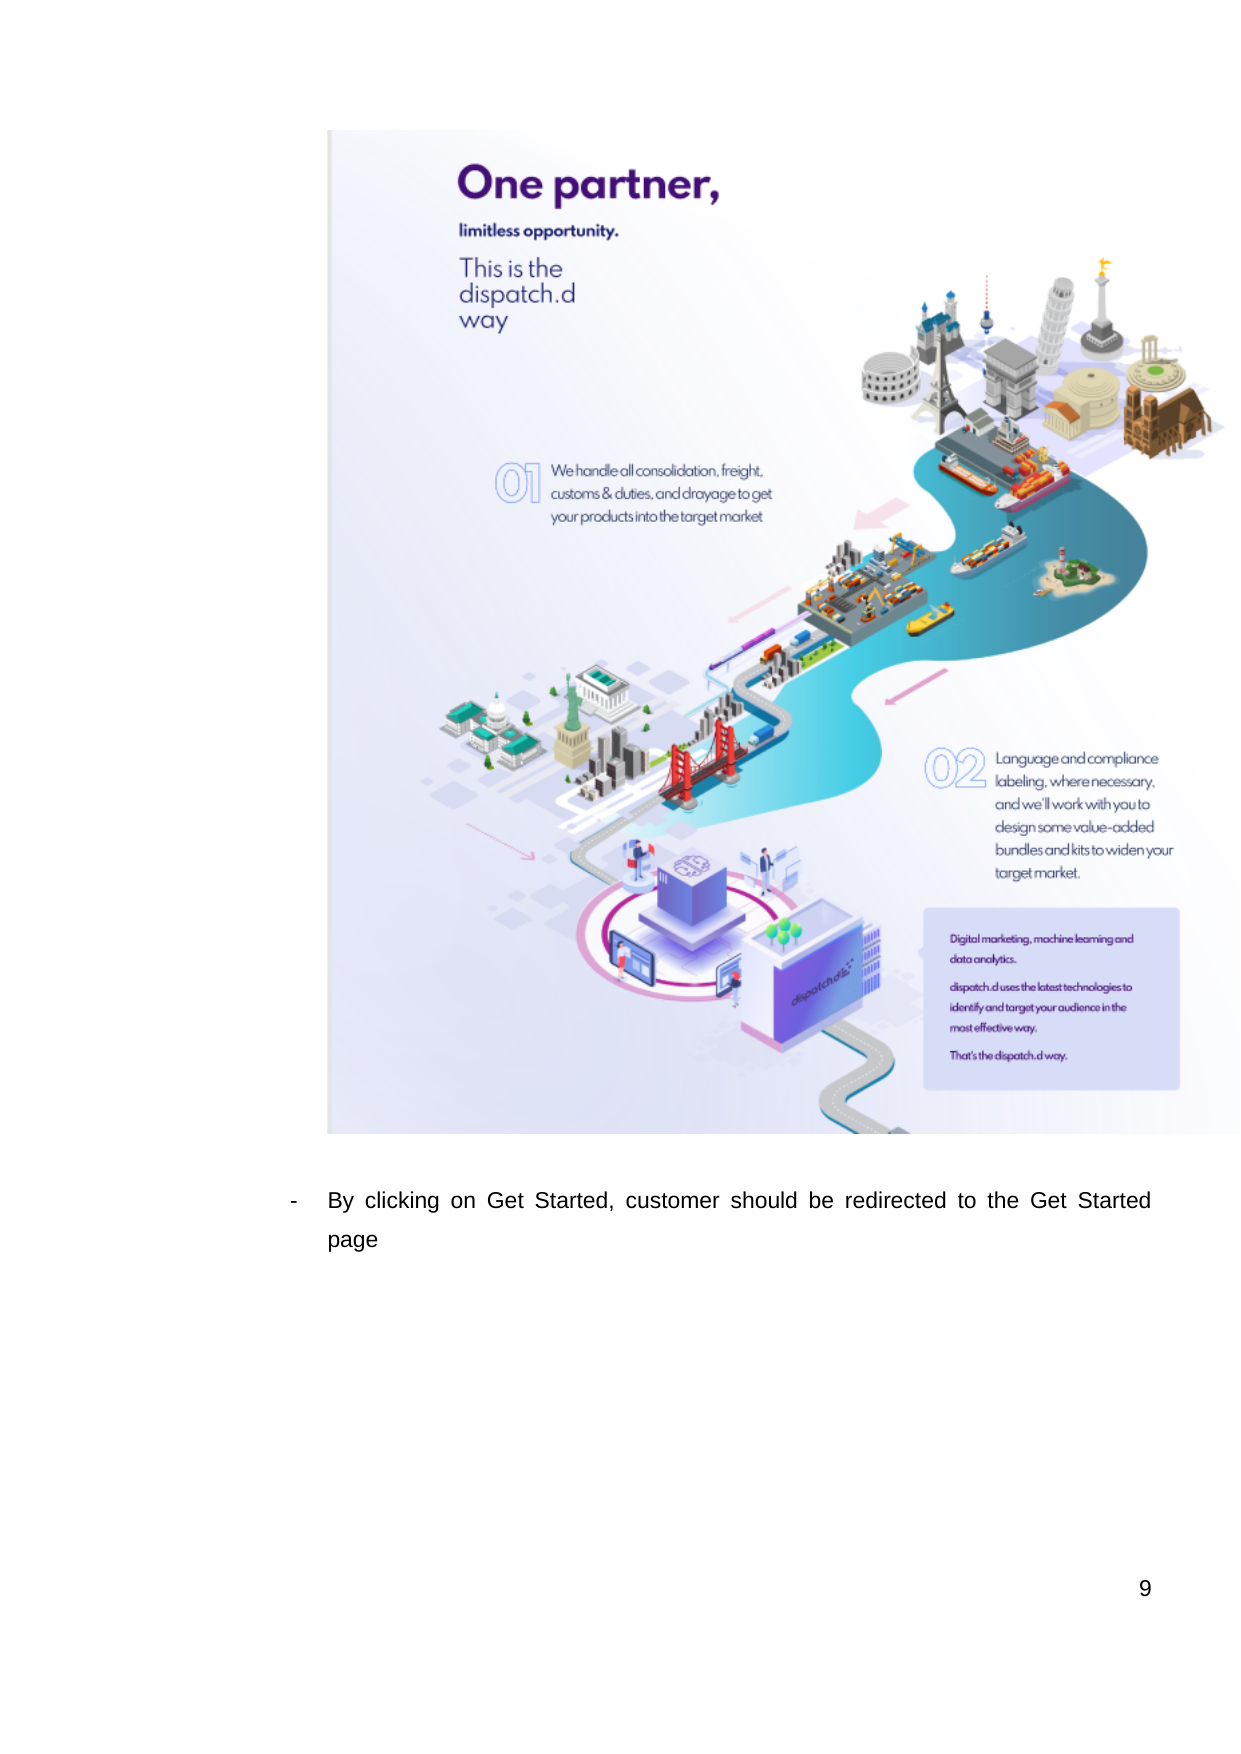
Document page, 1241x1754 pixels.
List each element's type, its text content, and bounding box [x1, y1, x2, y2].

picture [327, 130, 1241, 1134]
list By clicking on Get Started, customer should be redirected to the Get Started page [290, 1213, 1152, 1252]
